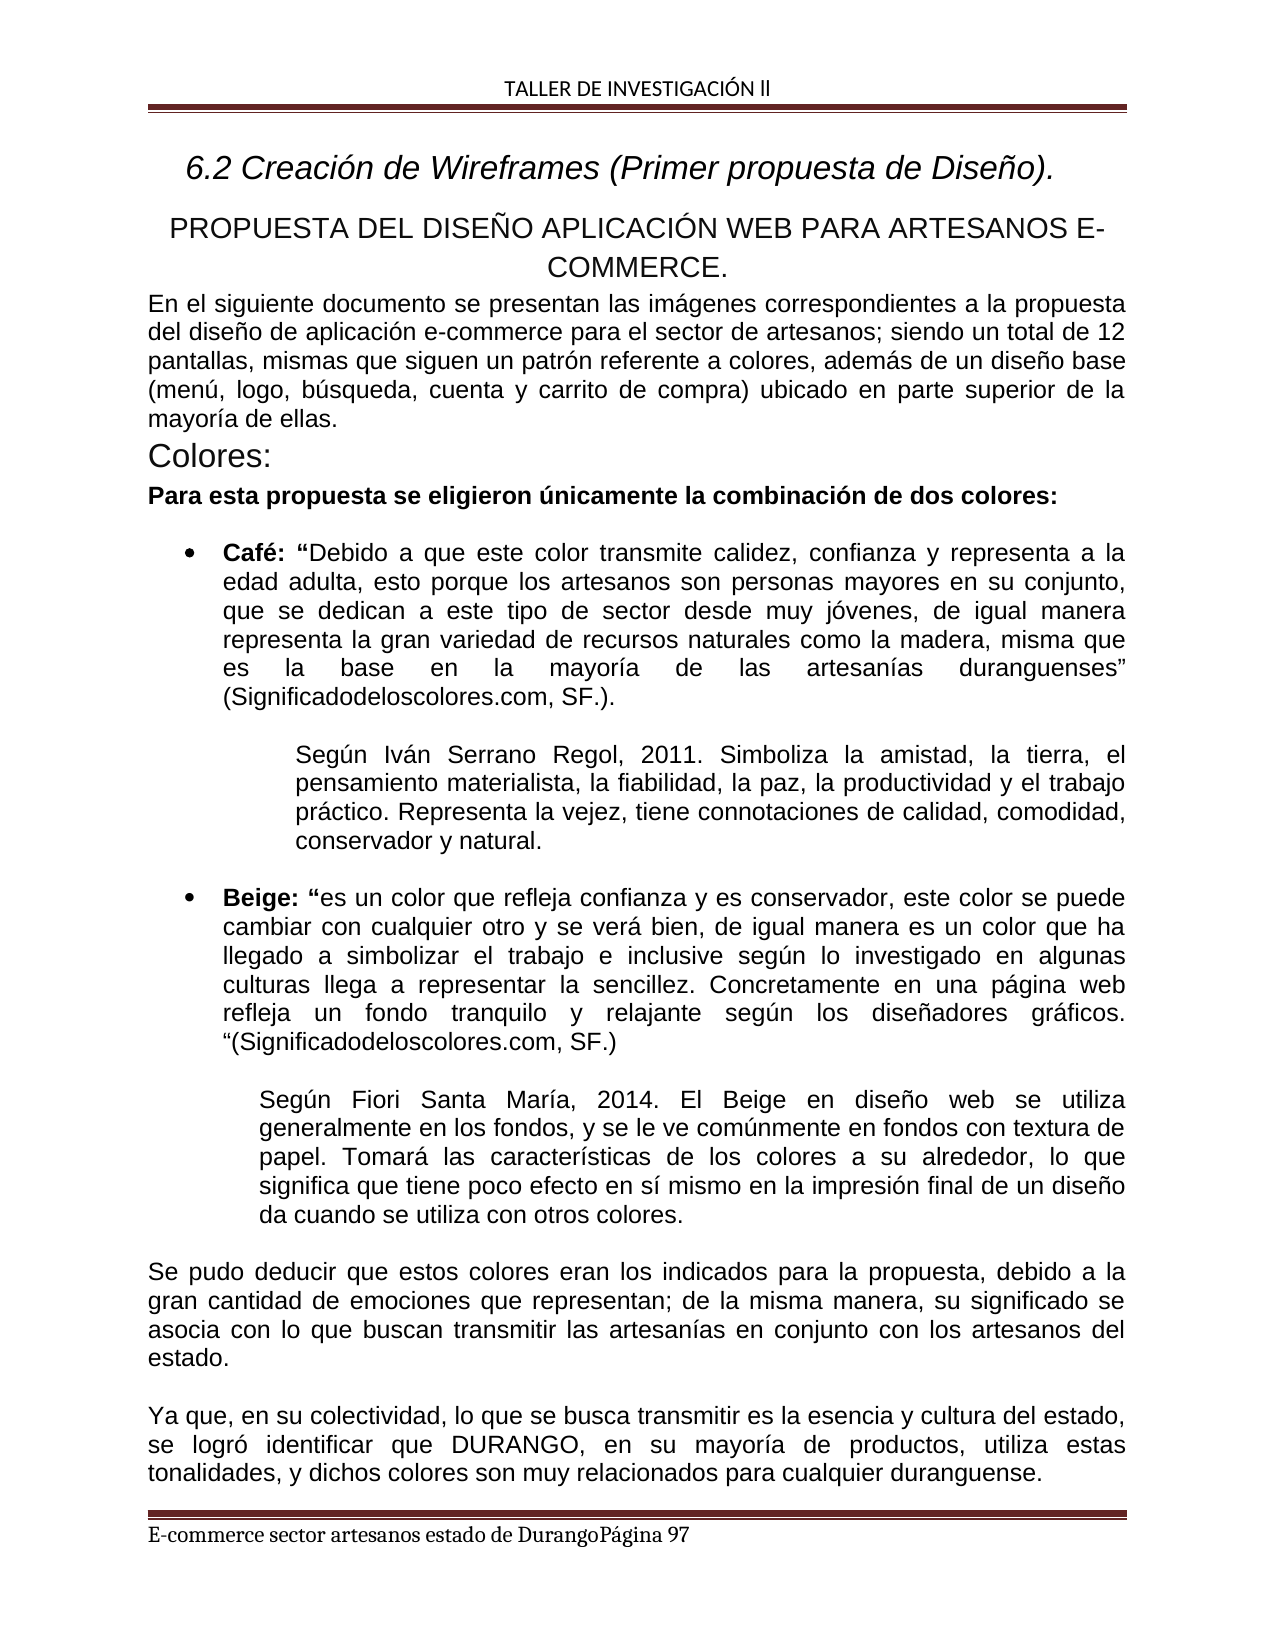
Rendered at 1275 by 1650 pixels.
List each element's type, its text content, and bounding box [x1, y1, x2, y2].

text Se pudo deducir que estos colores eran los indicados para la propuesta, debido a la gran cantidad de emociones que representan; de la misma manera, su significado se asocia con lo que buscan transmitir las artesanías en conjunto con los artesanos del estado. [148, 1257, 1127, 1372]
text Ya que, en su colectividad, lo que se busca transmitir es la esencia y cultura del estado, se logró identificar que DURANGO, en su mayoría de productos, utiliza estas tonalidades, y dichos colores son muy relacionados para cualquier duranguense. [148, 1401, 1127, 1487]
text 6.2 Creación de Wireframes (Primer propuesta de Diseño). [185, 148, 1127, 186]
list Beige: “es un color que refleja confianza y es conservador, este color se puede cambiar con cualquier otro y se verá bien, de igual manera es un color que ha llegado a simbolizar el trabajo e inclusive según lo investigado en algunas culturas llega a representar la sencillez. Concretamente en una página web refleja un fondo tranquilo y relajante según los diseñadores gráficos. “(Significadodeloscolores.com, SF.) [185, 883, 1127, 1056]
text En el siguiente documento se presentan las imágenes correspondientes a la propuesta del diseño de aplicación e-commerce para el sector de artesanos; siendo un total de 12 pantallas, mismas que siguen un patrón referente a colores, además de un diseño base (menú, logo, búsqueda, cuenta y carrito de compra) ubicado en parte superior de la mayoría de ellas. [148, 289, 1127, 432]
list Café: “Debido a que este color transmite calidez, confianza y representa a la edad adulta, esto porque los artesanos son personas mayores en su conjunto, que se dedican a este tipo de sector desde muy jóvenes, de igual manera representa la gran variedad de recursos naturales como la madera, misma que es la base en la mayoría de las artesanías duranguenses” (Significadodeloscolores.com, SF.). [185, 538, 1127, 711]
subtitle PROPUESTA DEL DISEÑO APLICACIÓN WEB PARA ARTESANOS E-COMMERCE. [148, 212, 1127, 284]
text Según Fiori Santa María, 2014. El Beige en diseño web se utiliza generalmente en los fondos, y se le ve comúnmente en fondos con textura de papel. Tomará las características de los colores a su alrededor, lo que significa que tiene poco efecto en sí mismo en la impresión final de un diseño da cuando se utiliza con otros colores. [259, 1085, 1127, 1228]
text Para esta propuesta se eligieron únicamente la combinación de dos colores: [148, 481, 1127, 509]
subtitle Colores: [148, 437, 1127, 475]
text Según Iván Serrano Regol, 2011. Simboliza la amistad, la tierra, el pensamiento materialista, la fiabilidad, la paz, la productividad y el trabajo práctico. Representa la vejez, tiene connotaciones de calidad, comodidad, conservador y natural. [295, 739, 1127, 854]
